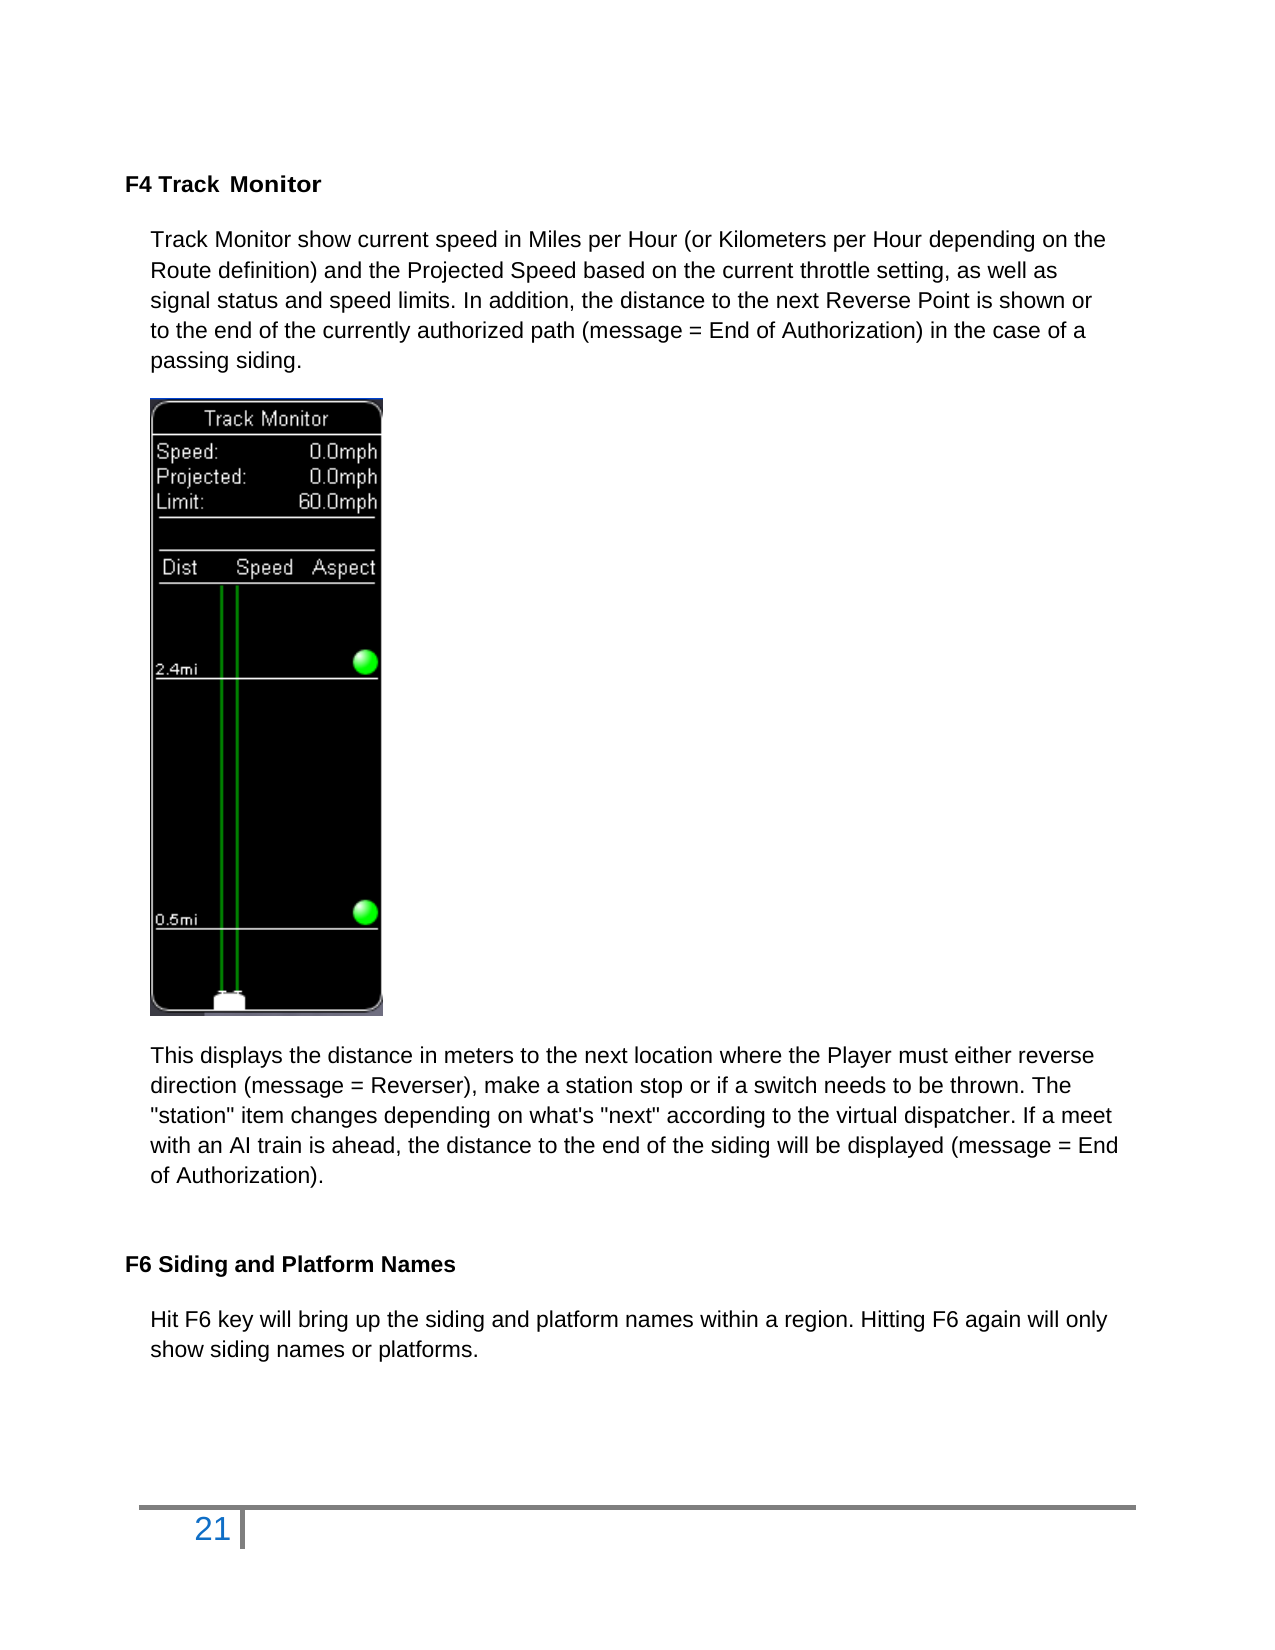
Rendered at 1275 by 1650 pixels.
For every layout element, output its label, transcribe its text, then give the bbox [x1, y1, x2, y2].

text Track Monitor show current speed in Miles per Hour (or Kilometers per Hour depending on the Route definition) and the Projected Speed based on the current throttle setting, as well as signal status and speed limits. In addition, the distance to the next Reverse Point is shown or to the end of the currently authorized path (message = End of Authorization) in the case of a passing siding. [150, 226, 1111, 373]
subtitle F4 Track Monitor [125, 171, 1150, 197]
subtitle F6 Siding and Platform Names [125, 1251, 1150, 1277]
text Hit F6 key will bring up the siding and platform names within a region. Hitting F6 again will only show siding names or platforms. [150, 1306, 1123, 1363]
text This displays the distance in meters to the next location where the Player must either reverse direction (message = Reverser), make a station stop or if a switch needs to be thrown. The "station" item changes depending on what's "next" according to the virtual dispatcher. If a meet with an AI train is ahead, the distance to the end of the siding will be displayed (message = End of Authorization). [150, 1042, 1123, 1188]
picture [150, 398, 383, 1016]
